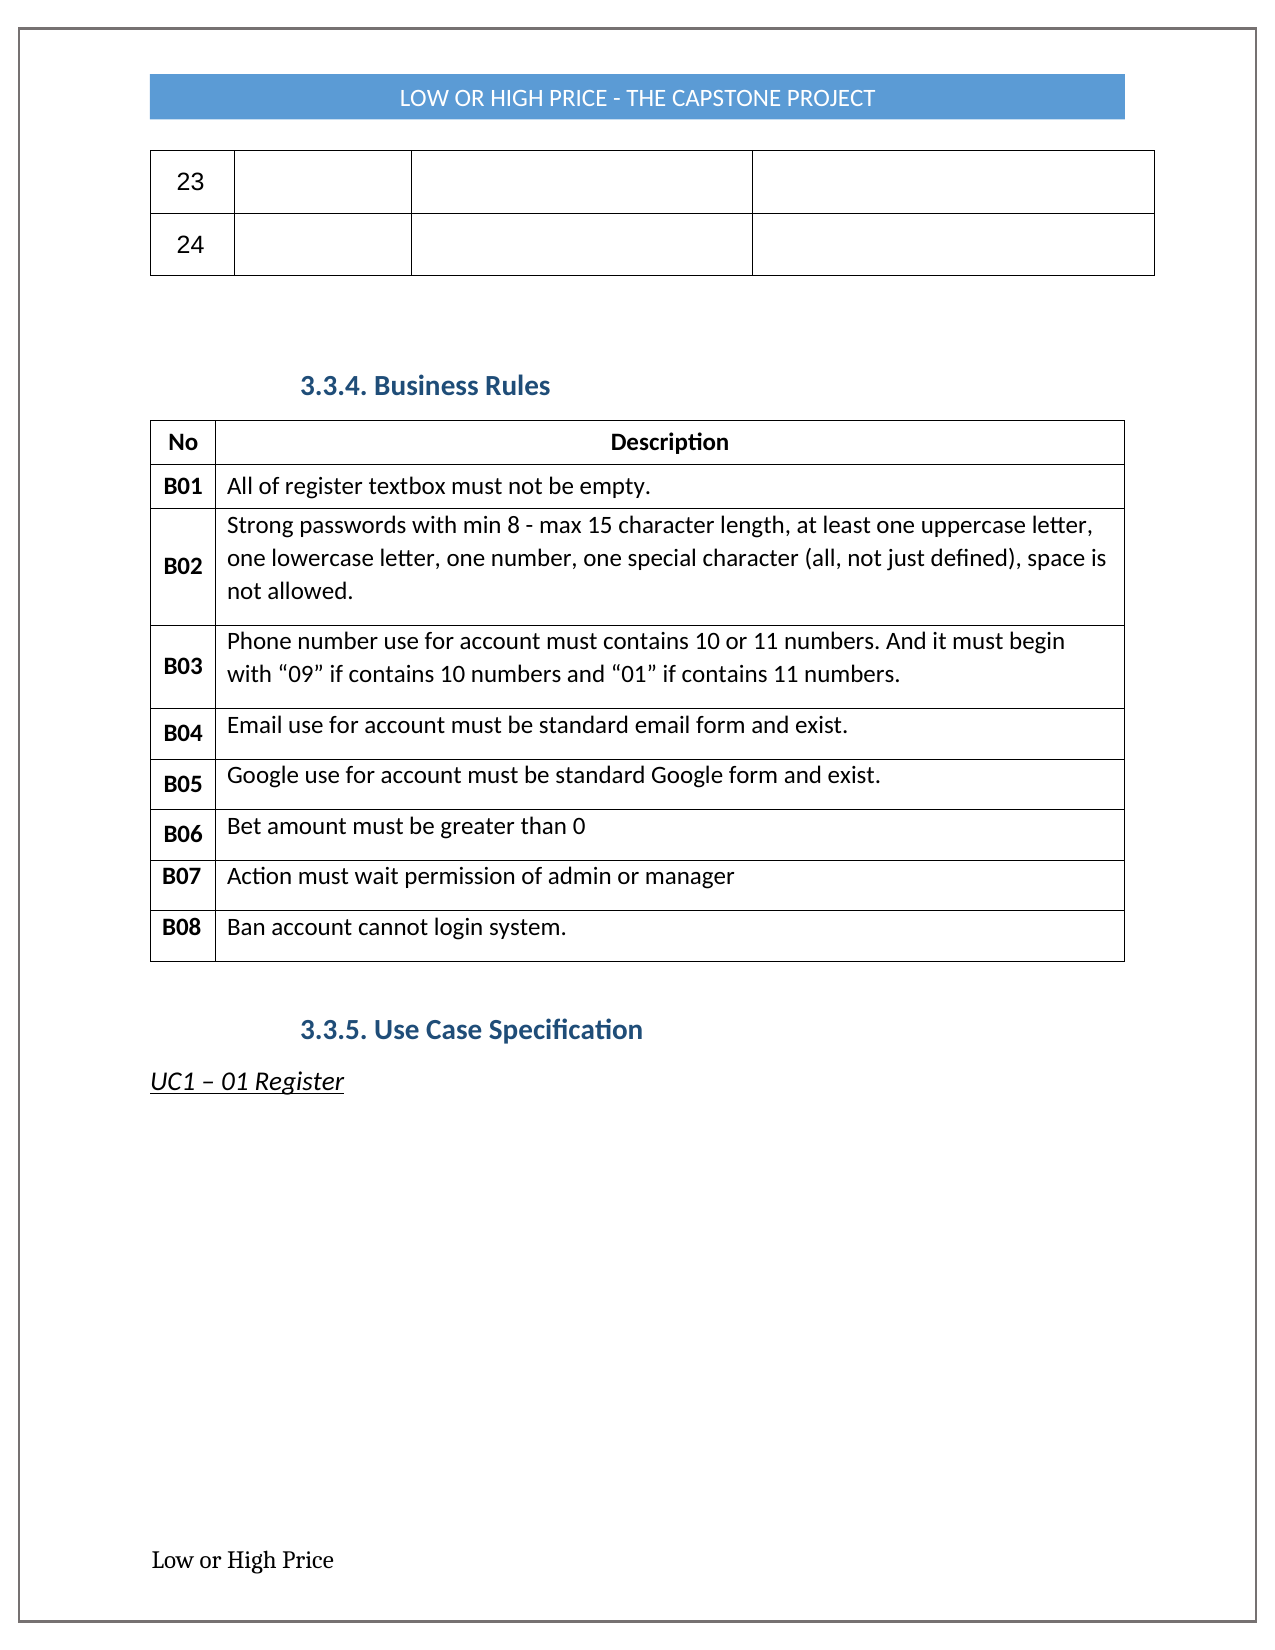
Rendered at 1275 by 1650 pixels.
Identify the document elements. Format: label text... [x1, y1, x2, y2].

table_cell Strong passwords with min 8 - max 15 character length, at least one uppercase letter, one lowercase letter, one number, one special character (all, not just defined), space is not allowed. [216, 509, 1124, 624]
table_cell B07 [151, 861, 215, 910]
table_cell B06 [151, 810, 215, 859]
table_cell Action must wait permission of admin or manager [216, 861, 1124, 910]
table_cell [235, 151, 411, 212]
table_cell [412, 214, 752, 275]
table_cell [235, 214, 411, 275]
table_cell Email use for account must be standard email form and exist. [216, 709, 1124, 758]
table_cell [753, 151, 1154, 212]
table_cell B08 [151, 911, 215, 961]
table_cell Phone number use for account must contains 10 or 11 numbers. And it must begin with “09” if contains 10 numbers and “01” if contains 11 numbers. [216, 626, 1124, 708]
table_cell [412, 151, 752, 212]
table_cell B04 [151, 709, 215, 758]
subtitle 3.3.5. Use Case Specification [225, 1011, 1125, 1047]
table_cell Ban account cannot login system. [216, 911, 1124, 961]
table_cell B02 [151, 509, 215, 624]
table_cell B05 [151, 760, 215, 809]
text UC1 – 01 Register [150, 1064, 1125, 1098]
table_header No [151, 421, 215, 464]
table_cell B03 [151, 626, 215, 708]
table_cell Bet amount must be greater than 0 [216, 810, 1124, 859]
table_cell B01 [151, 465, 215, 508]
table_cell Google use for account must be standard Google form and exist. [216, 760, 1124, 809]
table_cell [753, 214, 1154, 275]
table_header Description [216, 421, 1124, 464]
table_cell All of register textbox must not be empty. [216, 465, 1124, 508]
table_cell [151, 151, 234, 212]
subtitle 3.3.4. Business Rules [225, 367, 1125, 403]
table_cell [151, 214, 234, 275]
